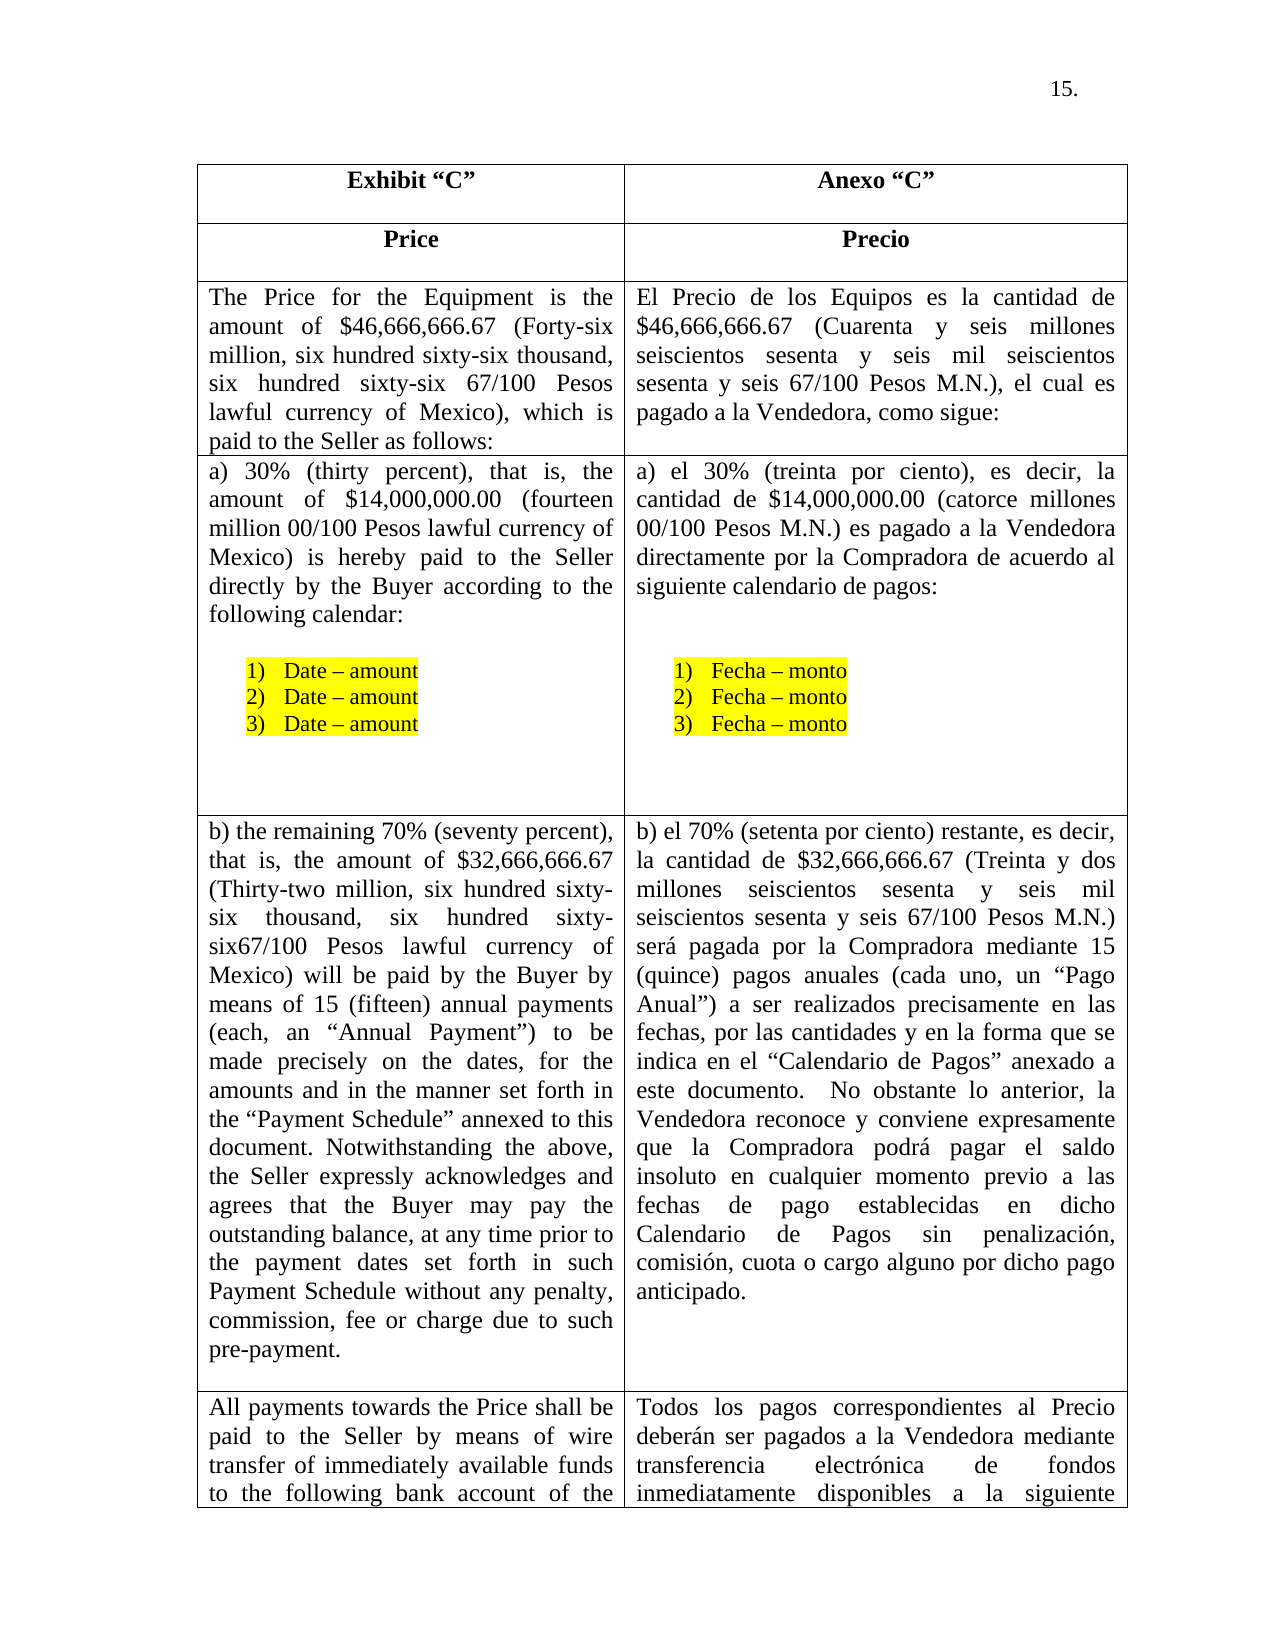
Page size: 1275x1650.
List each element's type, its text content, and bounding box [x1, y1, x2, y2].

table_cell El Precio de los Equipos es la cantidad de $46,666,666.67 (Cuarenta y seis millones seiscientos sesenta y seis mil seiscientos sesenta y seis 67/100 Pesos M.N.), el cual es pagado a la Vendedora, como sigue: [625, 282, 1127, 455]
table_cell The Price for the Equipment is the amount of $46,666,666.67 (Forty-six million, six hundred sixty-six thousand, six hundred sixty-six 67/100 Pesos lawful currency of Mexico), which is paid to the Seller as follows: [198, 282, 624, 455]
table_header Anexo “C” [625, 165, 1127, 223]
table_cell b) the remaining 70% (seventy percent), that is, the amount of $32,666,666.67 (Thirty-two million, six hundred sixty-six thousand, six hundred sixty-six67/100 Pesos lawful currency of Mexico) will be paid by the Buyer by means of 15 (fifteen) annual payments (each, an “Annual Payment”) to be made precisely on the dates, for the amounts and in the manner set forth in the “Payment Schedule” annexed to this document. Notwithstanding the above, the Seller expressly acknowledges and agrees that the Buyer may pay the outstanding balance, at any time prior to the payment dates set forth in such Payment Schedule without any penalty, commission, fee or charge due to such pre-payment. [198, 816, 624, 1391]
table_cell b) el 70% (setenta por ciento) restante, es decir, la cantidad de $32,666,666.67 (Treinta y dos millones seiscientos sesenta y seis mil seiscientos sesenta y seis 67/100 Pesos M.N.) será pagada por la Compradora mediante 15 (quince) pagos anuales (cada uno, un “Pago Anual”) a ser realizados precisamente en las fechas, por las cantidades y en la forma que se indica en el “Calendario de Pagos” anexado a este documento. No obstante lo anterior, la Vendedora reconoce y conviene expresamente que la Compradora podrá pagar el saldo insoluto en cualquier momento previo a las fechas de pago establecidas en dicho Calendario de Pagos sin penalización, comisión, cuota o cargo alguno por dicho pago anticipado. [625, 816, 1127, 1391]
table_cell a) el 30% (treinta por ciento), es decir, la cantidad de $14,000,000.00 (catorce millones 00/100 Pesos M.N.) es pagado a la Vendedora directamente por la Compradora de acuerdo al siguiente calendario de pagos: Fecha – monto Fecha – monto Fecha – monto [625, 456, 1127, 815]
table_cell Precio [625, 224, 1127, 281]
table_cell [198, 1392, 624, 1507]
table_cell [625, 1392, 1127, 1507]
table_cell Price [198, 224, 624, 281]
table_header Exhibit “C” [198, 165, 624, 223]
table_cell a) 30% (thirty percent), that is, the amount of $14,000,000.00 (fourteen million 00/100 Pesos lawful currency of Mexico) is hereby paid to the Seller directly by the Buyer according to the following calendar: Date – amount Date – amount Date – amount [198, 456, 624, 815]
